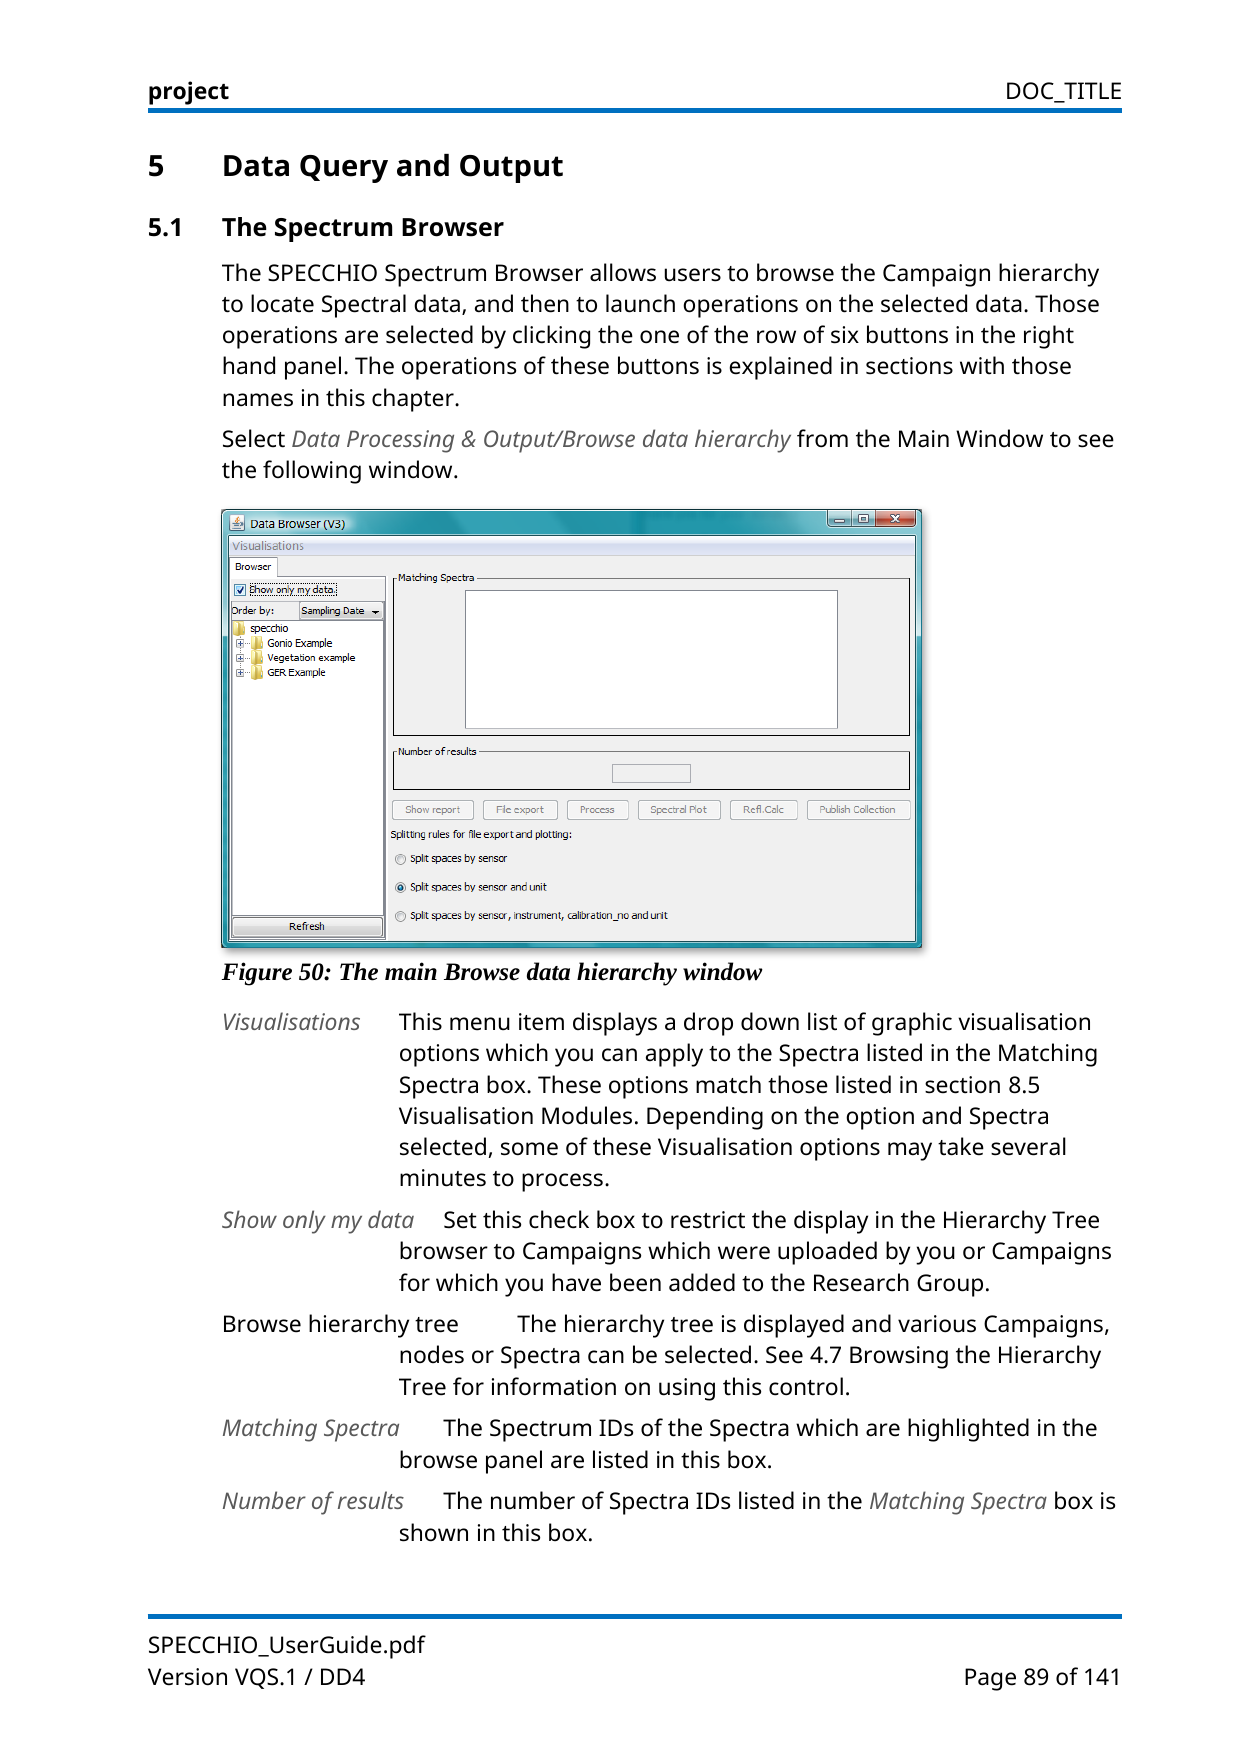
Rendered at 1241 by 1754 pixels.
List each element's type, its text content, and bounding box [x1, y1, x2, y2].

text Select Data Processing & Output/Browse data hierarchy from the Main Window to see the following window. [222, 423, 1122, 486]
text Number of results The number of Spectra IDs listed in the Matching Spectra box is shown in this box. [222, 1485, 1122, 1548]
picture [221, 509, 922, 948]
text Visualisations This menu item displays a drop down list of graphic visualisation options which you can apply to the Spectra listed in the Matching Spectra box. These options match those listed in section 8.5 Visualisation Modules. Depending on the option and Spectra selected, some of these Visualisation options may take several minutes to process. [222, 1006, 1122, 1194]
subtitle Data Query and Output [148, 145, 1122, 185]
text Browse hierarchy tree The hierarchy tree is displayed and various Campaigns, nodes or Spectra can be selected. See 4.7 Browsing the Hierarchy Tree for information on using this control. [222, 1308, 1122, 1402]
text The SPECCHIO Spectrum Browser allows users to browse the Campaign hierarchy to locate Spectral data, and then to launch operations on the selected data. Those operations are selected by clicking the one of the row of six buttons in the right hand panel. The operations of these buttons is explained in sections with those names in this chapter. [222, 256, 1122, 413]
subtitle The Spectrum Browser [148, 210, 1122, 244]
text Show only my data Set this check box to restrict the display in the Hierarchy Tree browser to Campaigns which were uploaded by you or Campaigns for which you have been added to the Research Group. [222, 1204, 1122, 1298]
text Matching Spectra The Spectrum IDs of the Spectra which are highlighted in the browse panel are listed in this box. [222, 1412, 1122, 1475]
